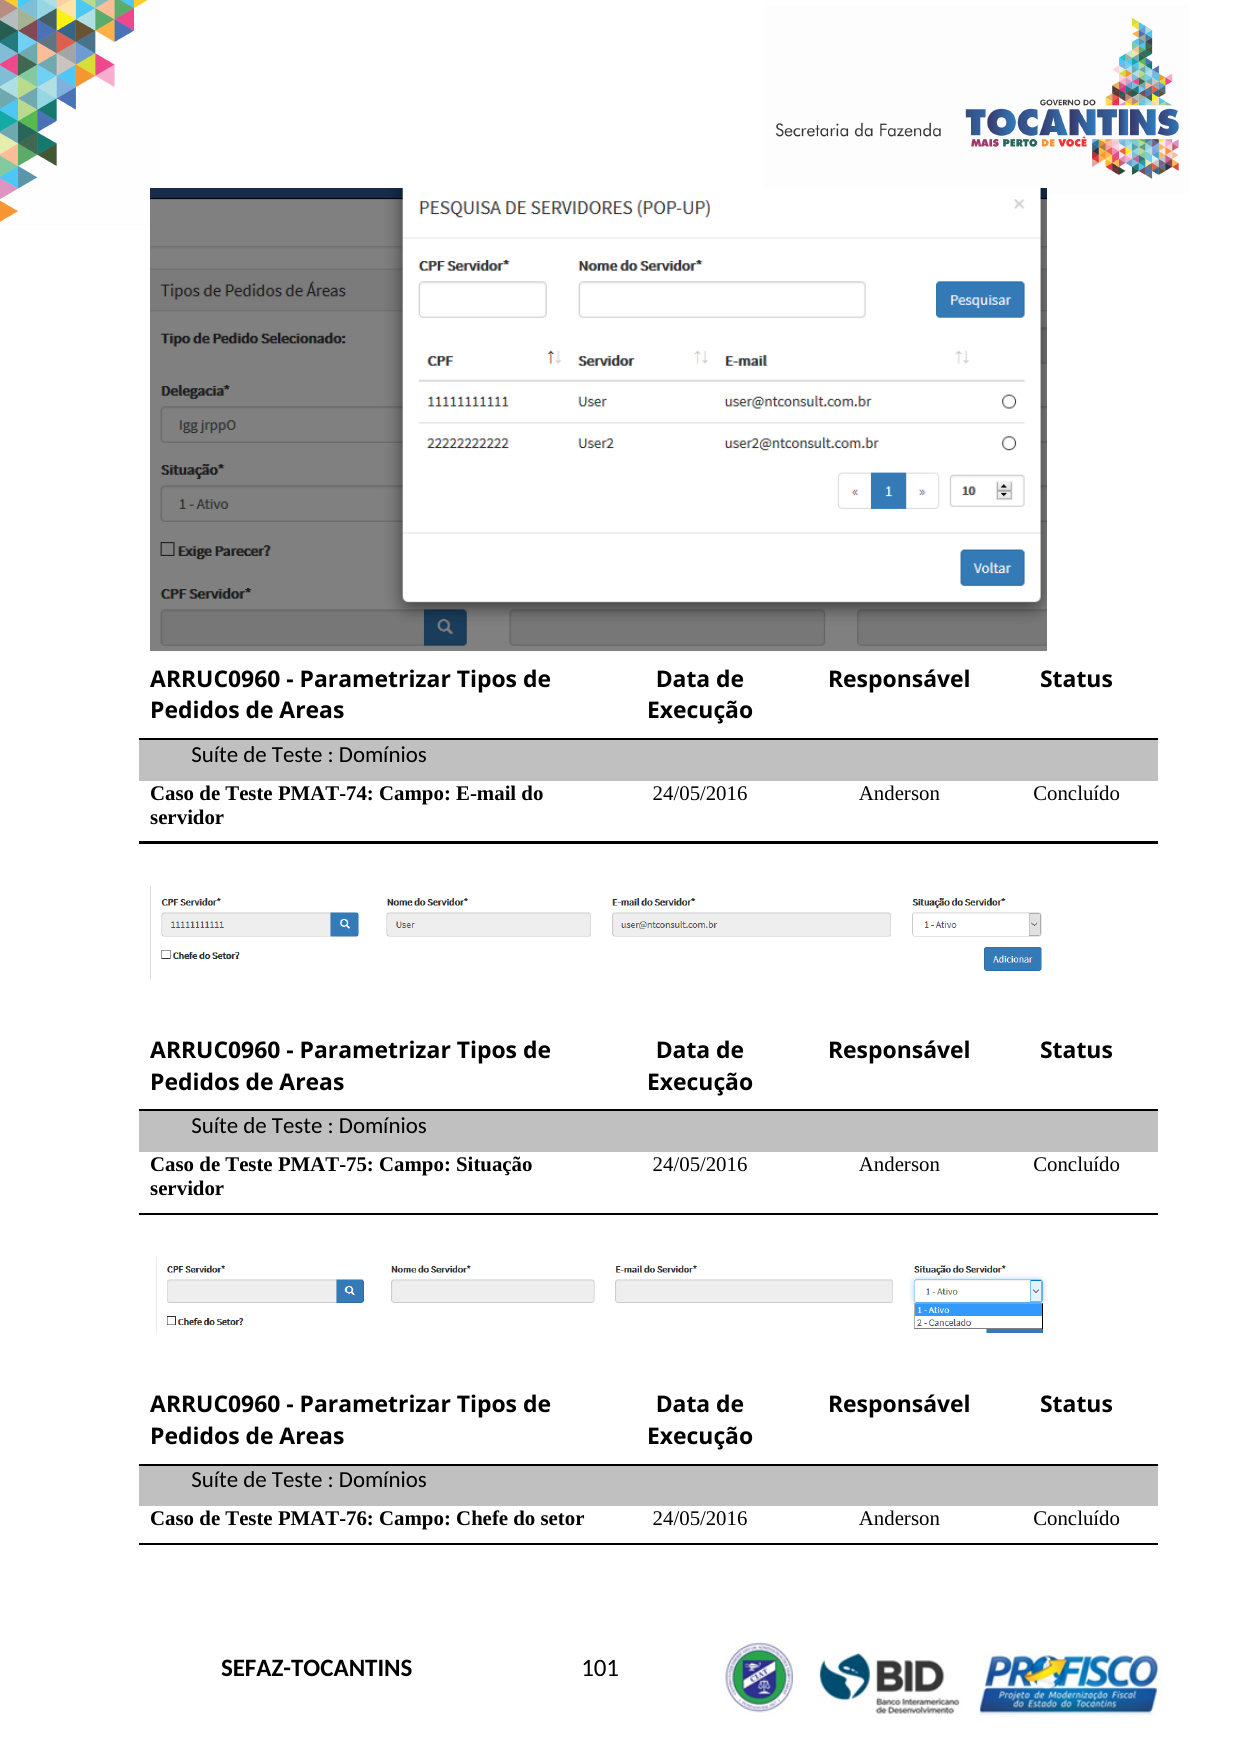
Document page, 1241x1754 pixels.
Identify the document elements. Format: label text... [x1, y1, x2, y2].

table_header ARRUC0960 - Parametrizar Tipos de Pedidos de Areas [139, 1389, 596, 1463]
table_header Data de Execução [596, 1389, 803, 1463]
table_cell Concluído [995, 1506, 1158, 1543]
picture [150, 886, 1048, 979]
table_header ARRUC0960 - Parametrizar Tipos de Pedidos de Areas [139, 663, 596, 738]
picture [723, 1641, 1164, 1716]
table_cell Suíte de Teste : Domínios [139, 1111, 1158, 1152]
table_cell 24/05/2016 [596, 781, 803, 841]
table_header Responsável [803, 1389, 995, 1463]
table_cell Suíte de Teste : Domínios [139, 740, 1158, 781]
table_header Status [995, 663, 1158, 738]
picture [150, 1257, 1048, 1333]
table_cell Caso de Teste PMAT-75: Campo: Situação servidor [139, 1152, 596, 1212]
picture [0, 0, 1190, 651]
table_cell Caso de Teste PMAT-76: Campo: Chefe do setor [139, 1506, 596, 1543]
table_header Data de Execução [596, 663, 803, 738]
table_cell Suíte de Teste : Domínios [139, 1466, 1158, 1506]
table_header ARRUC0960 - Parametrizar Tipos de Pedidos de Areas [139, 1034, 596, 1109]
table_header Status [995, 1389, 1158, 1463]
table_header Status [995, 1034, 1158, 1109]
table_header Data de Execução [596, 1034, 803, 1109]
table_cell Concluído [995, 1152, 1158, 1212]
table_header Responsável [803, 663, 995, 738]
table_cell Caso de Teste PMAT-74: Campo: E-mail do servidor [139, 781, 596, 841]
table_cell Anderson [803, 1506, 995, 1543]
table_cell Concluído [995, 781, 1158, 841]
table_header Responsável [803, 1034, 995, 1109]
table_cell Anderson [803, 781, 995, 841]
table_cell 24/05/2016 [596, 1152, 803, 1212]
table_cell 24/05/2016 [596, 1506, 803, 1543]
table_cell Anderson [803, 1152, 995, 1212]
